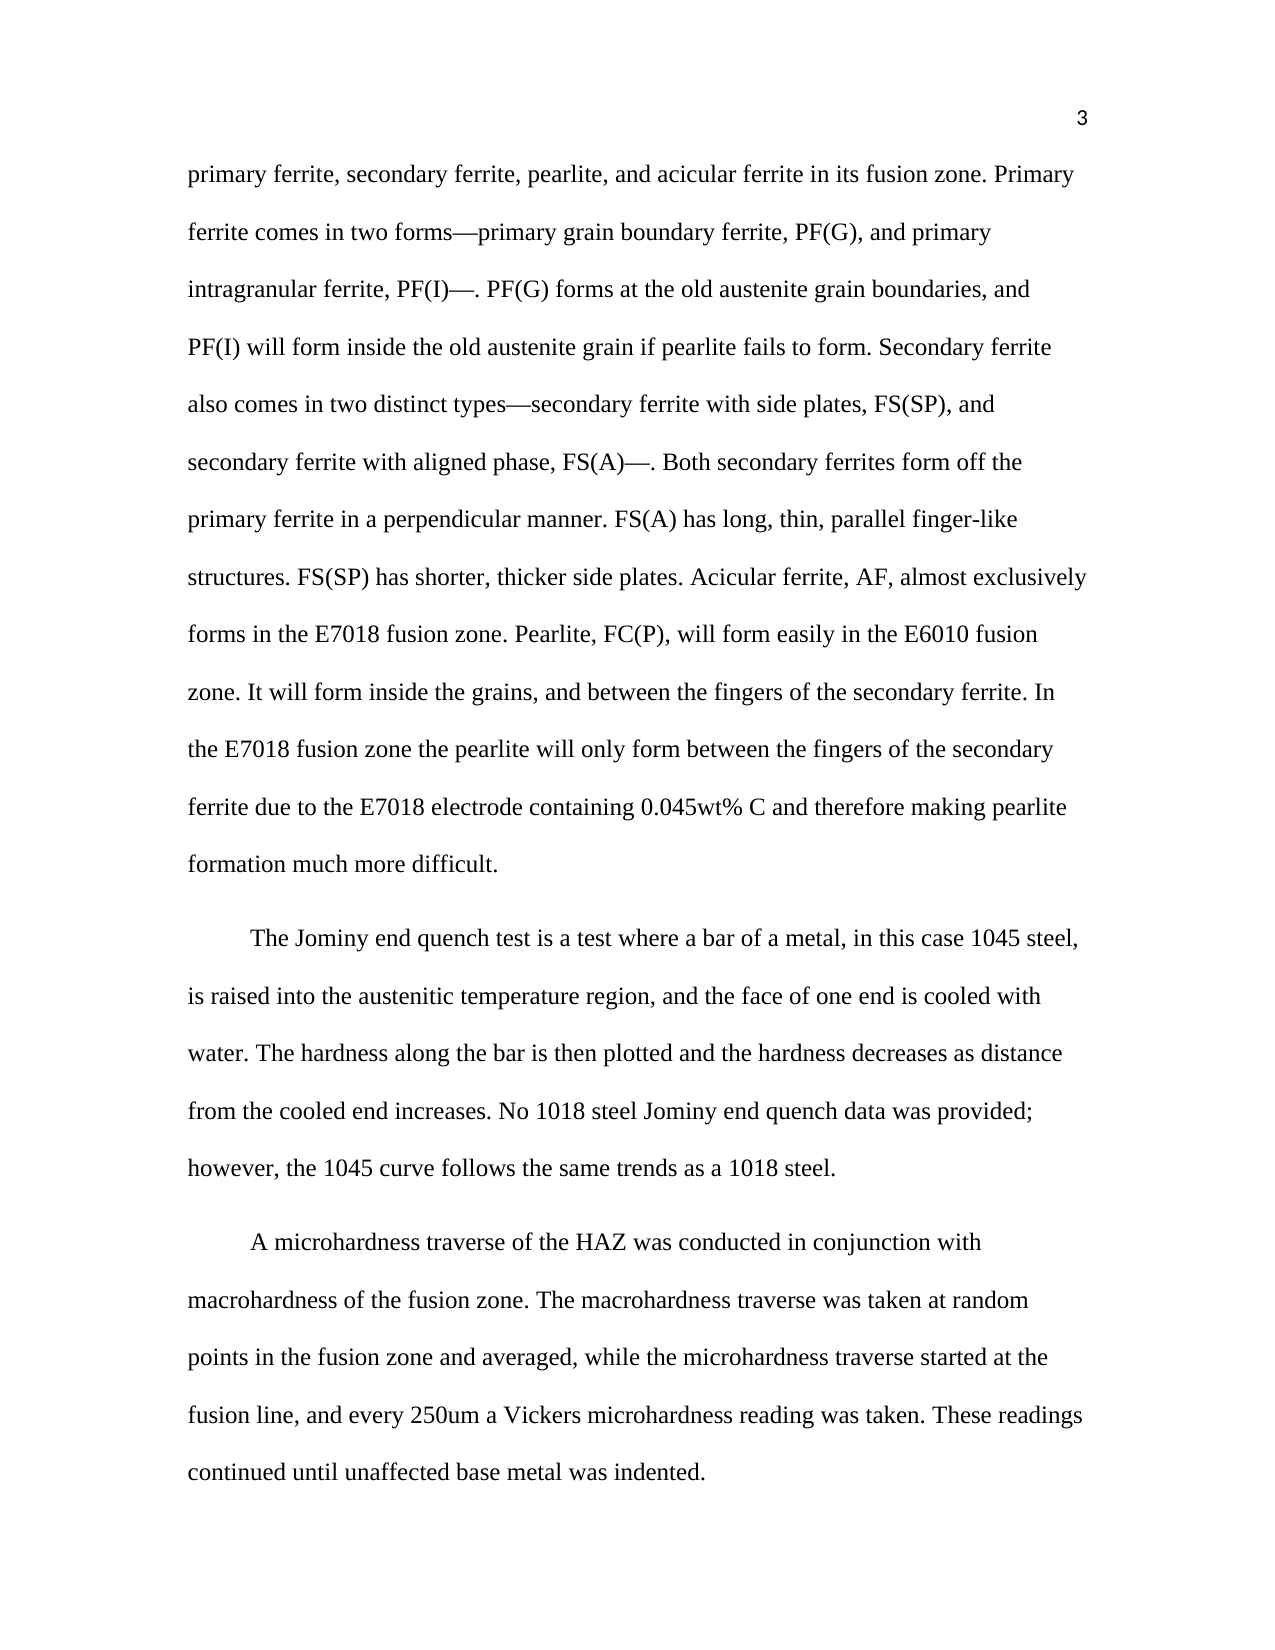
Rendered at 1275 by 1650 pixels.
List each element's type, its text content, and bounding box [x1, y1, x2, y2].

text The Jominy end quench test is a test where a bar of a metal, in this case 1045 steel, is raised into the austenitic temperature region, and the face of one end is cooled with water. The hardness along the bar is then plotted and the hardness decreases as distance from the cooled end increases. No 1018 steel Jominy end quench data was provided; however, the 1045 curve follows the same trends as a 1018 steel. [187, 923, 1087, 1182]
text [187, 159, 1087, 878]
text A microhardness traverse of the HAZ was conducted in conjunction with macrohardness of the fusion zone. The macrohardness traverse was taken at random points in the fusion zone and averaged, while the microhardness traverse started at the fusion line, and every 250um a Vickers microhardness reading was taken. These readings continued until unaffected base metal was indented. [187, 1227, 1087, 1486]
